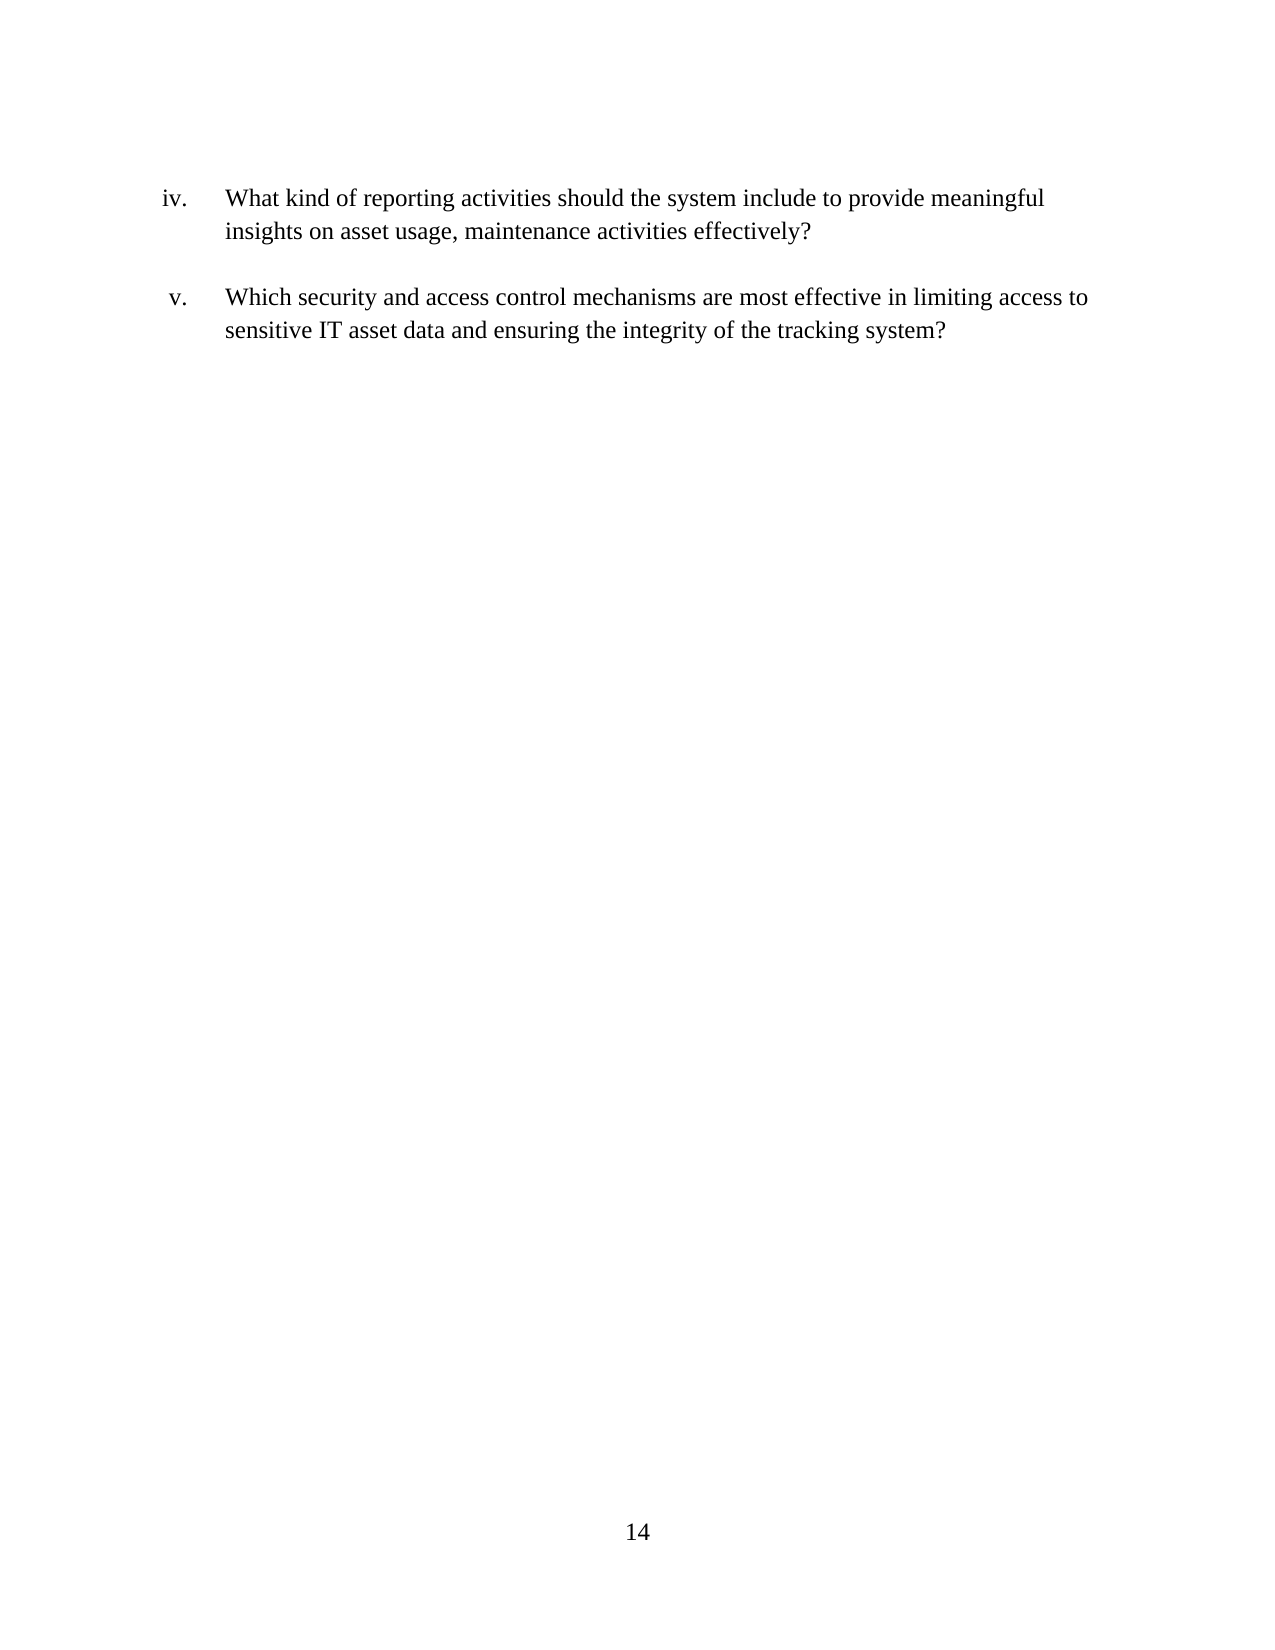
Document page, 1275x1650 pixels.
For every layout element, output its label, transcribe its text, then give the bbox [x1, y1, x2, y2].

list Which security and access control mechanisms are most effective in limiting access to sensitive IT asset data and ensuring the integrity of the tracking system? [187, 282, 1125, 344]
list What kind of reporting activities should the system include to provide meaningful insights on asset usage, maintenance activities effectively? [187, 183, 1125, 245]
